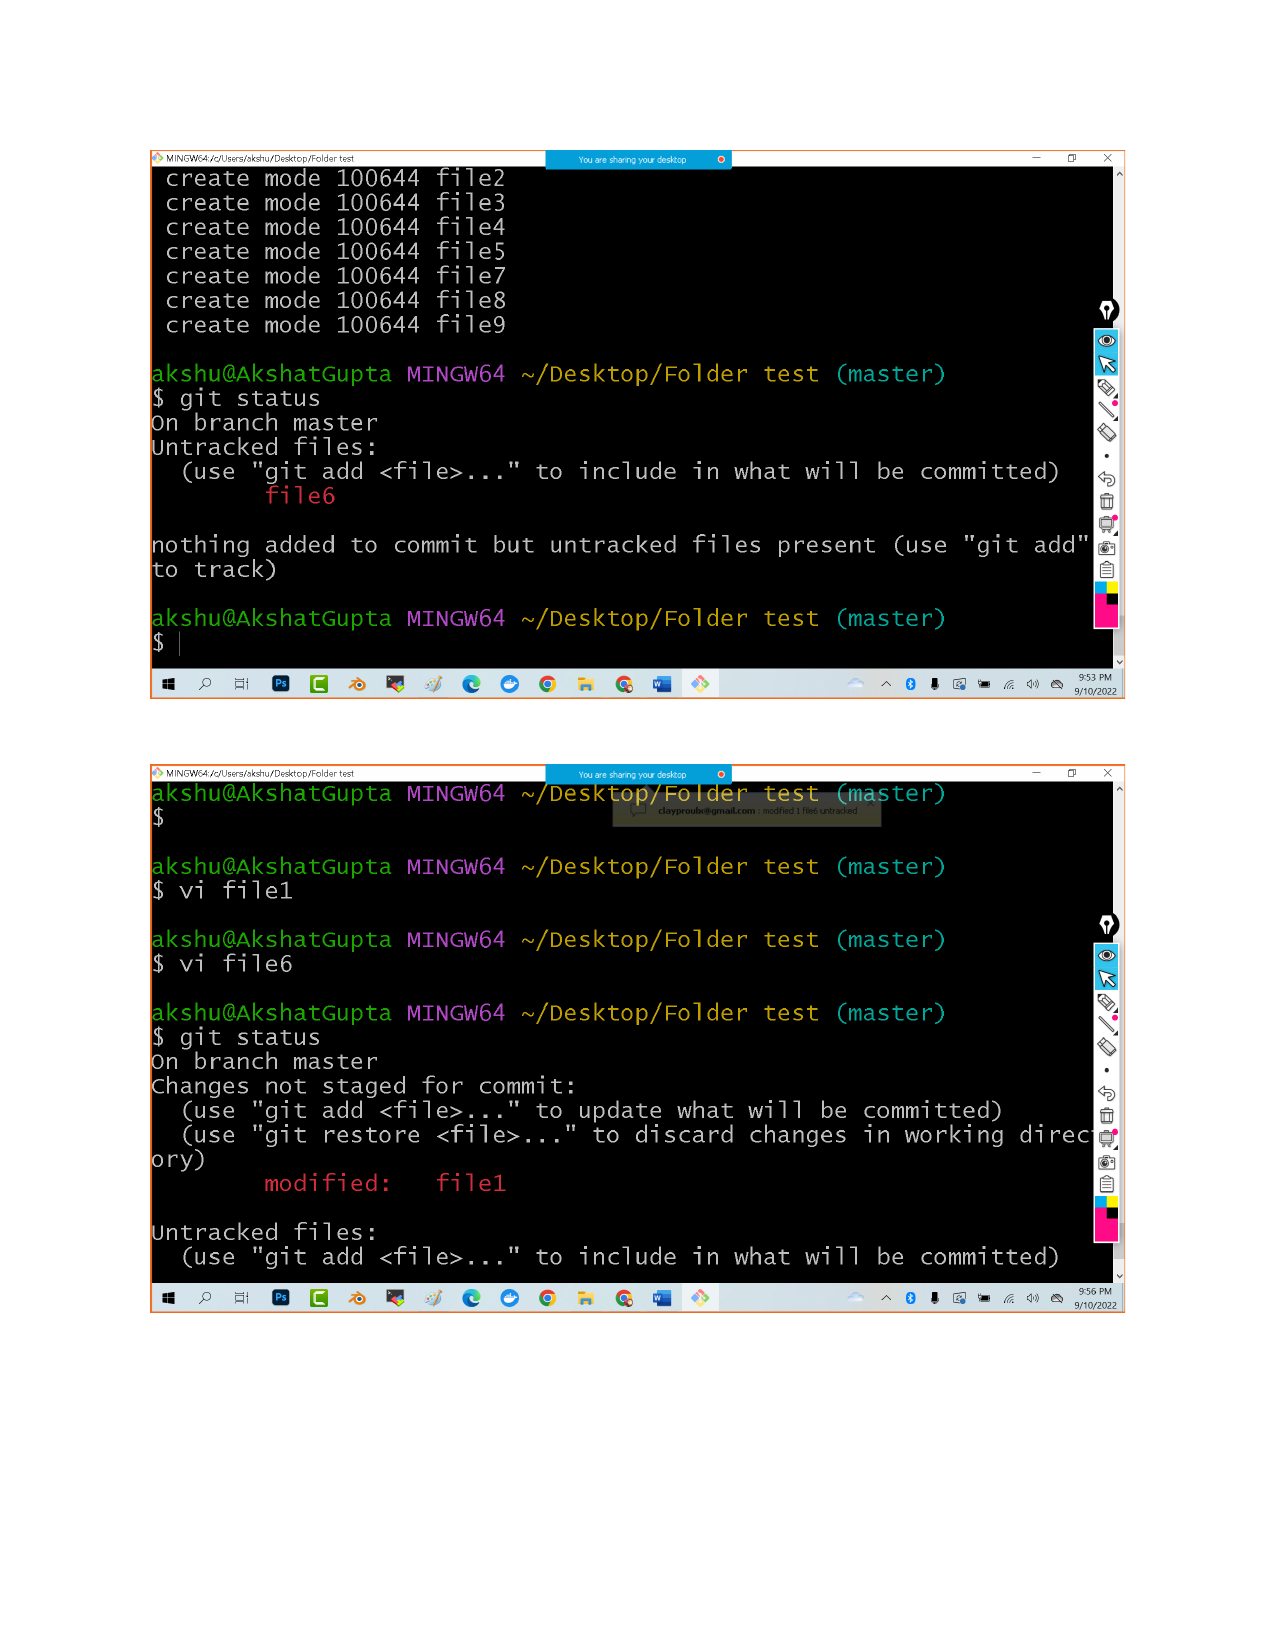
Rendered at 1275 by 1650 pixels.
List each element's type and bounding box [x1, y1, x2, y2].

picture [150, 764, 1125, 1313]
picture [150, 150, 1125, 699]
